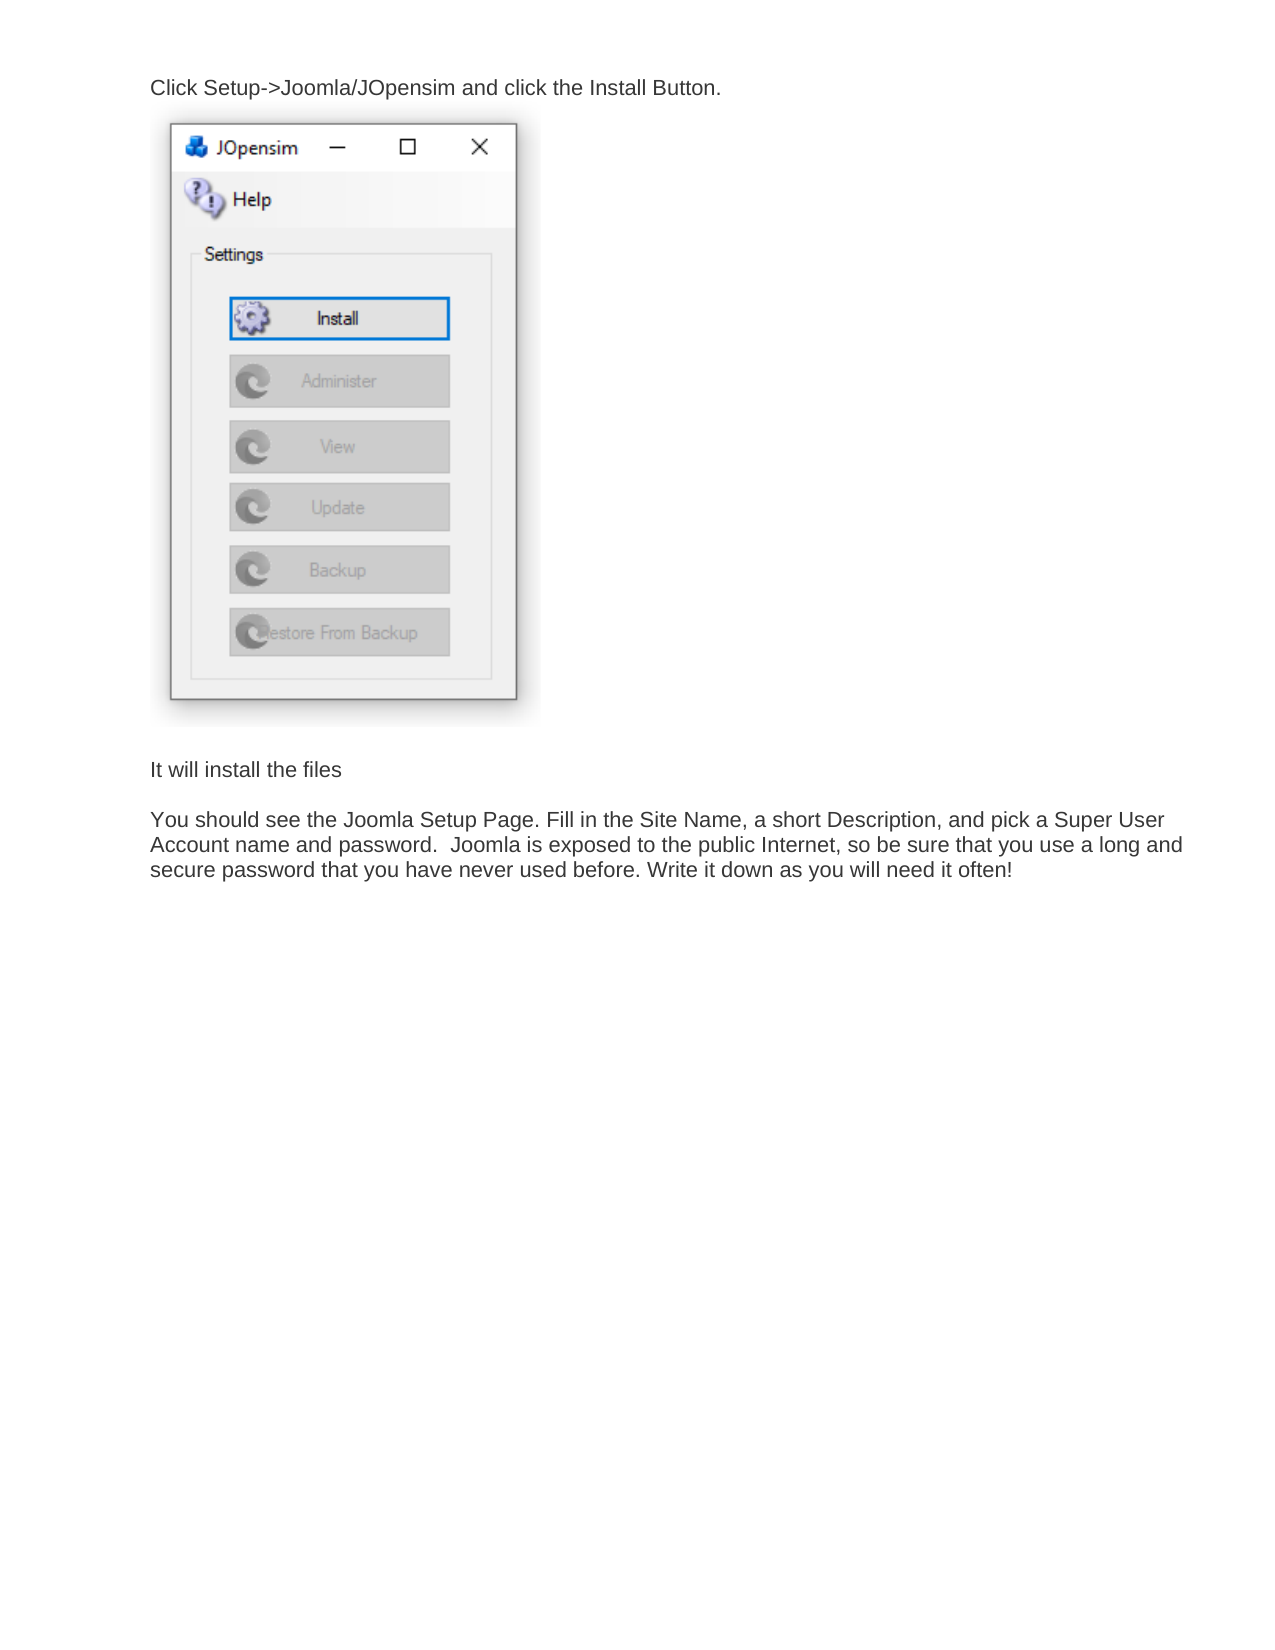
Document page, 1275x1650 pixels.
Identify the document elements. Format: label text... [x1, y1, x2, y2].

picture [150, 100, 541, 727]
text You should see the Joomla Setup Page. Fill in the Site Name, a short Description, and pick a Super User Account name and password. Joomla is exposed to the public Internet, so be sure that you use a long and secure password that you have never used before. Write it down as you will need it often! [150, 807, 1200, 882]
text It will install the files [150, 756, 1200, 782]
